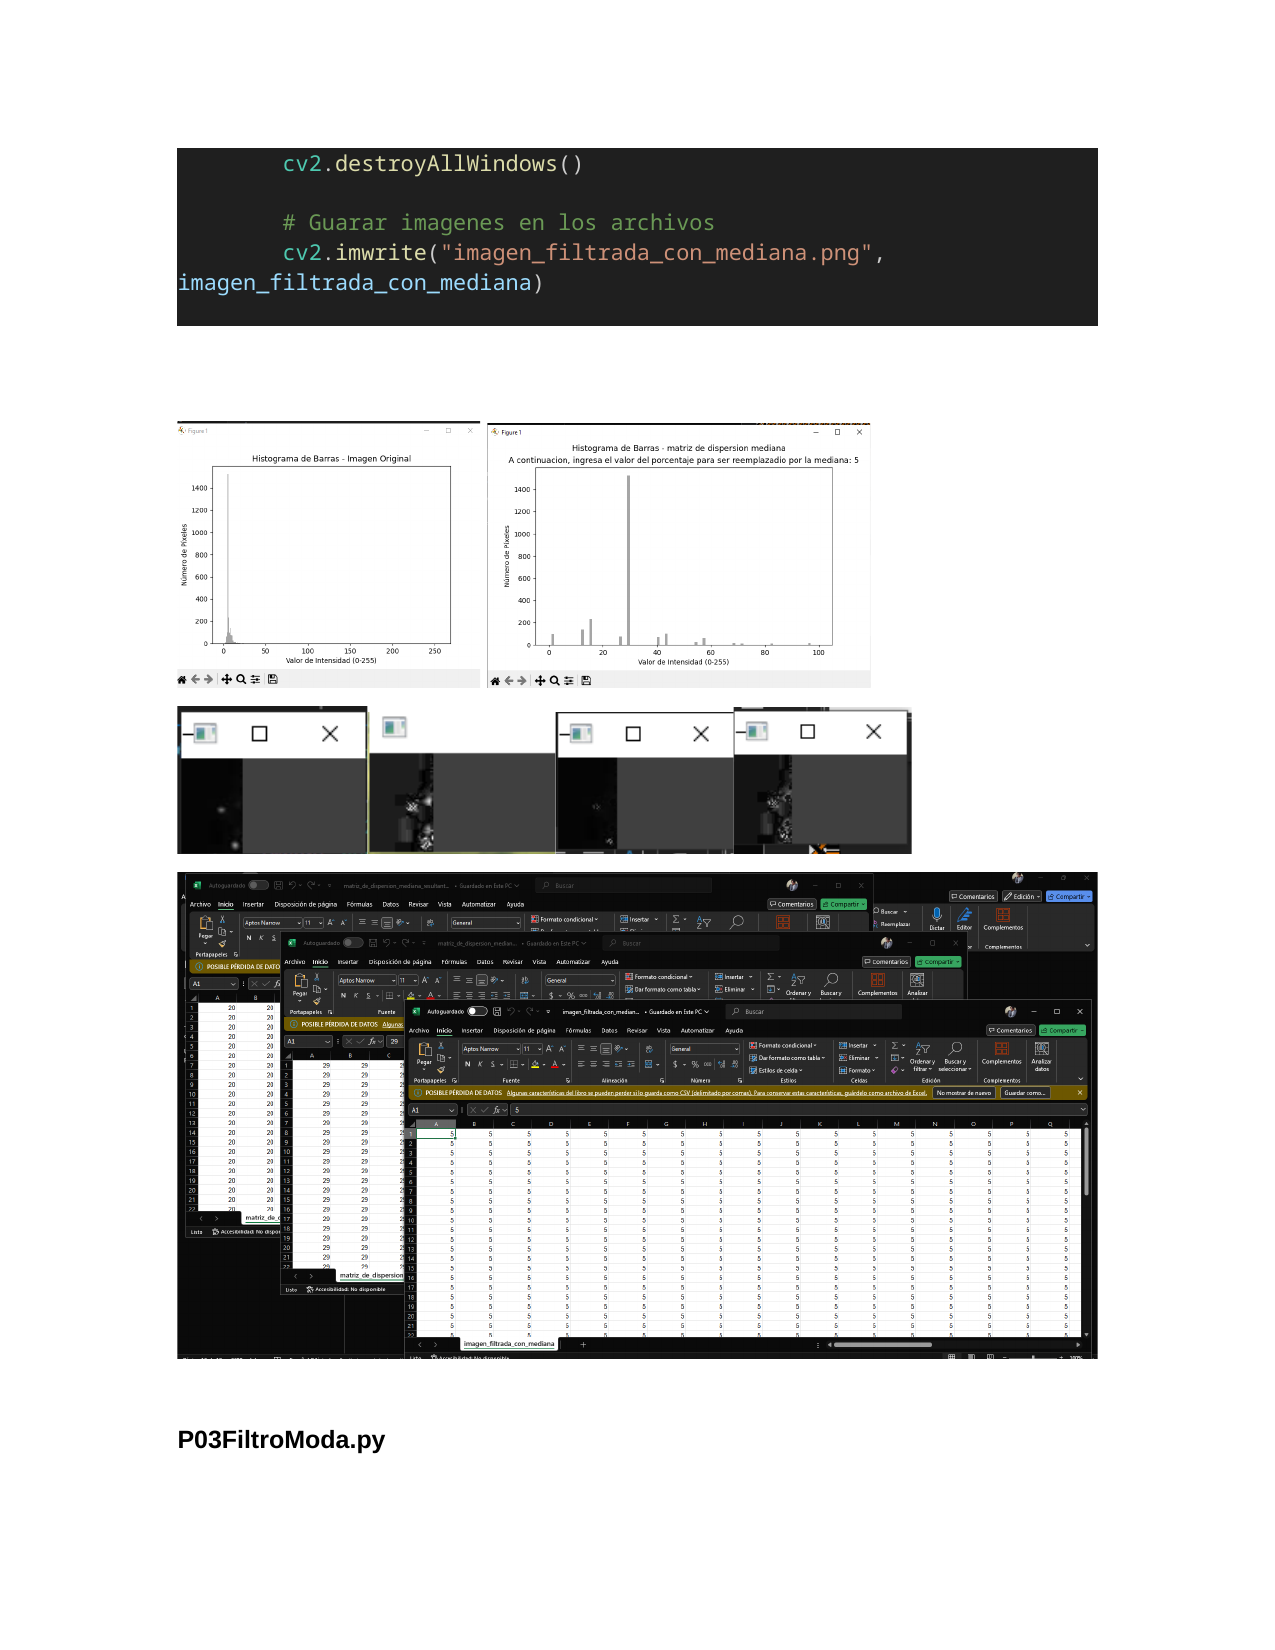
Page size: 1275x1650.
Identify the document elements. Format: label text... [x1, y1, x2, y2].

text P03FiltroModa.py [177, 1425, 1098, 1454]
picture [177, 421, 481, 688]
text # Guarar imagenes en los archivos [177, 207, 1098, 237]
text cv2.destroyAllWindows() [177, 148, 1098, 177]
picture [177, 706, 912, 854]
picture [177, 872, 1098, 1359]
text cv2.imwrite("imagen_filtrada_con_mediana.png", imagen_filtrada_con_mediana) [177, 237, 1098, 297]
picture [487, 423, 871, 688]
